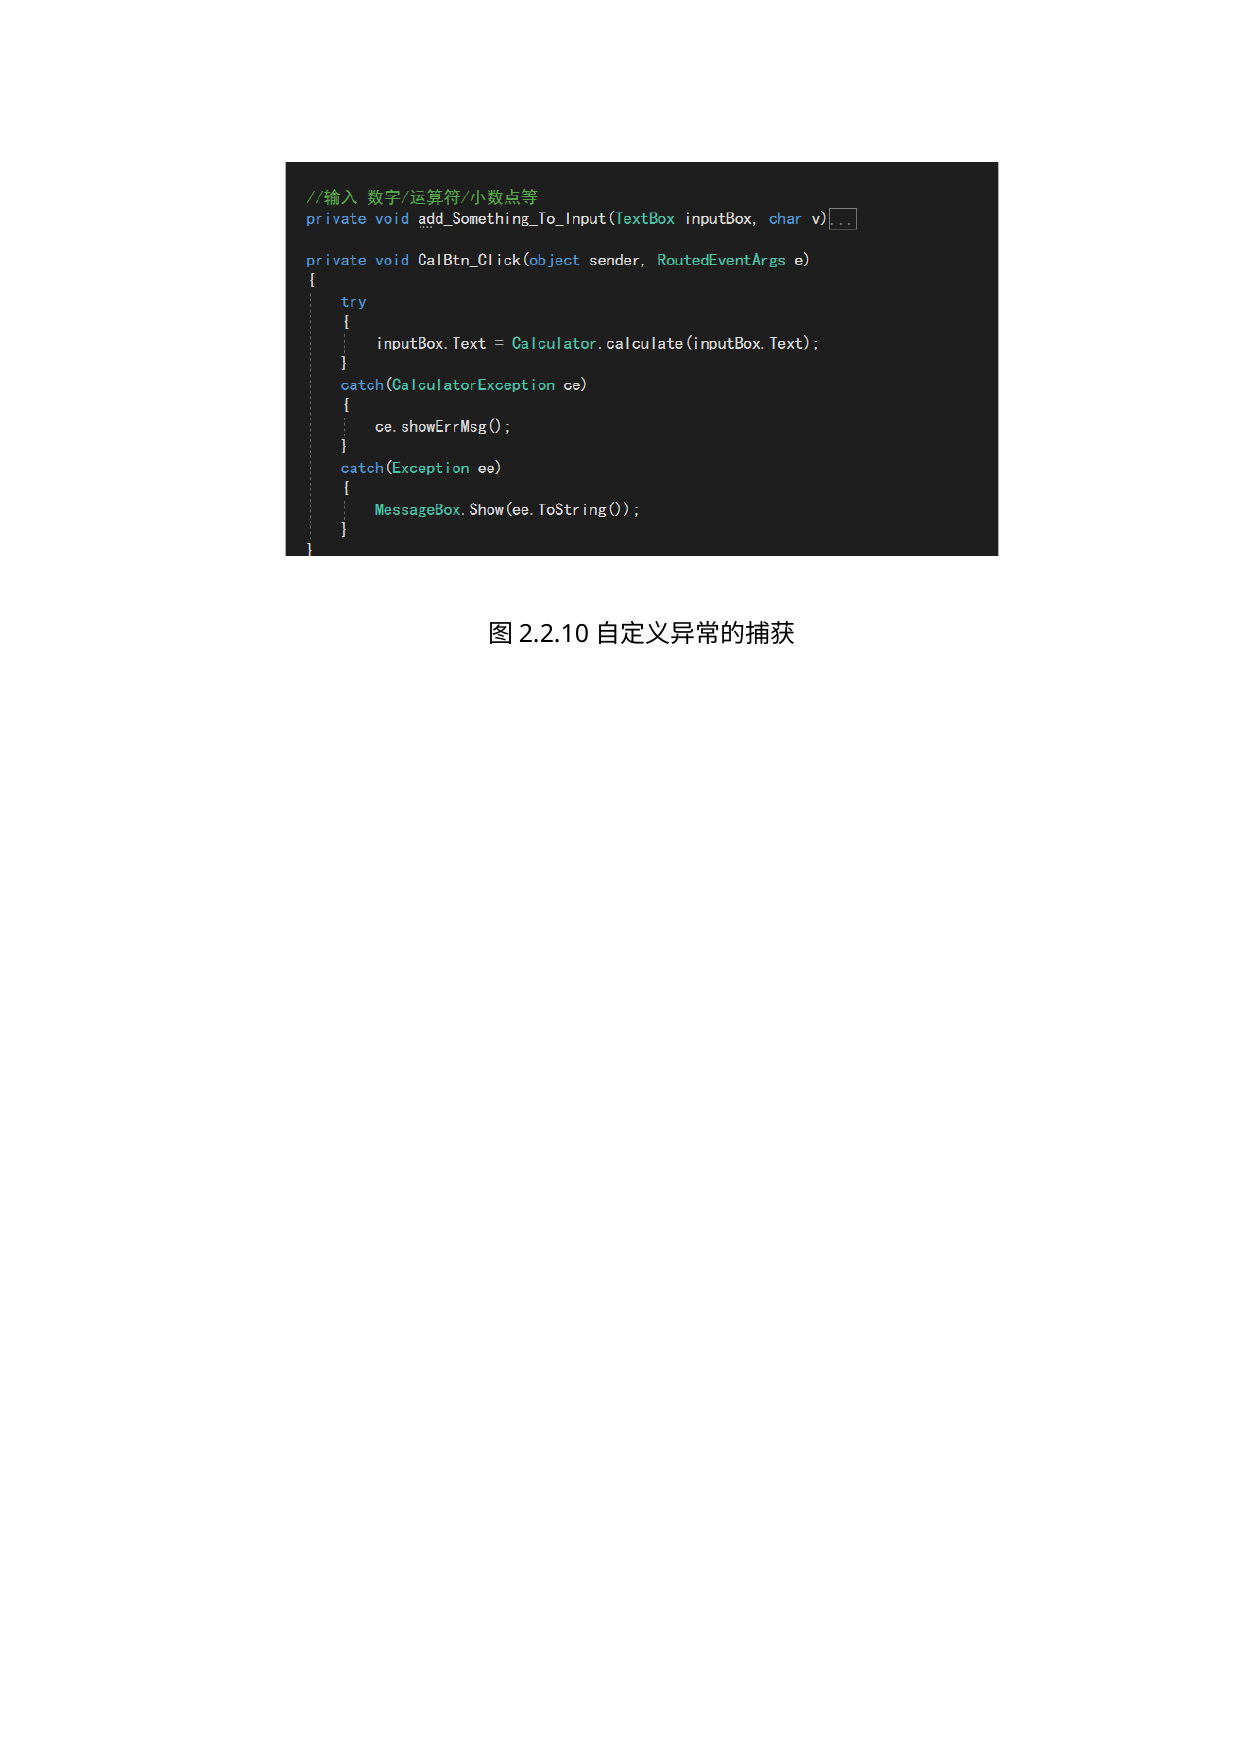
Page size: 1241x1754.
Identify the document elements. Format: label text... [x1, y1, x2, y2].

picture [285, 162, 999, 556]
text 图2.2.10 自定义异常的捕获 [187, 599, 1053, 664]
